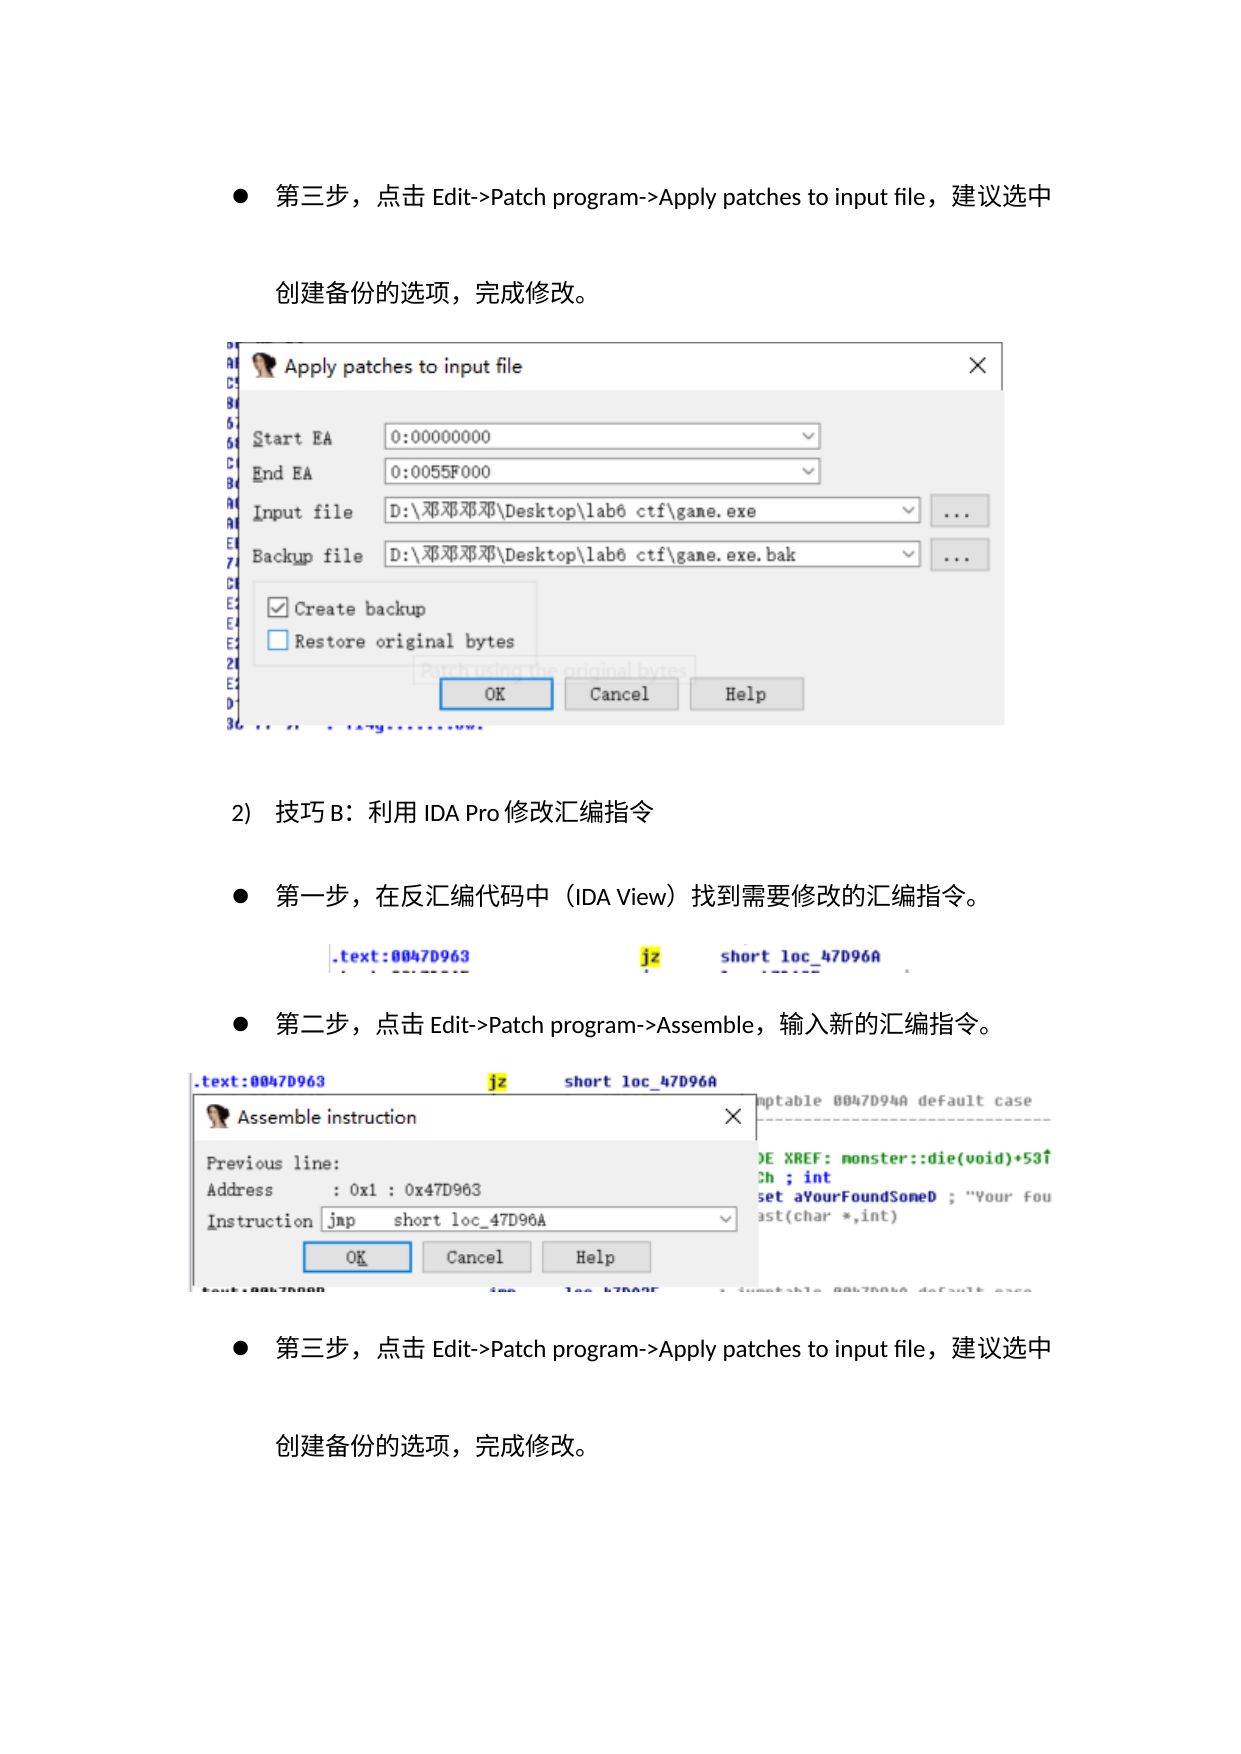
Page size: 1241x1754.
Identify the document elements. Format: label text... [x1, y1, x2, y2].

picture [187, 1073, 1053, 1292]
list 第三步，点击Edit->Patch program->Apply patches to input file，建议选中创建备份的选项，完成修改。 [231, 1314, 1053, 1477]
picture [328, 944, 912, 973]
list 技巧B：利用IDA Pro修改汇编指令 [231, 778, 1053, 843]
list 第三步，点击Edit->Patch program->Apply patches to input file，建议选中创建备份的选项，完成修改。 [231, 162, 1053, 324]
list 第二步，点击Edit->Patch program->Assemble，输入新的汇编指令。 [231, 991, 1053, 1056]
list 第一步，在反汇编代码中（IDA View）找到需要修改的汇编指令。 [231, 862, 1053, 927]
picture [227, 342, 1014, 735]
